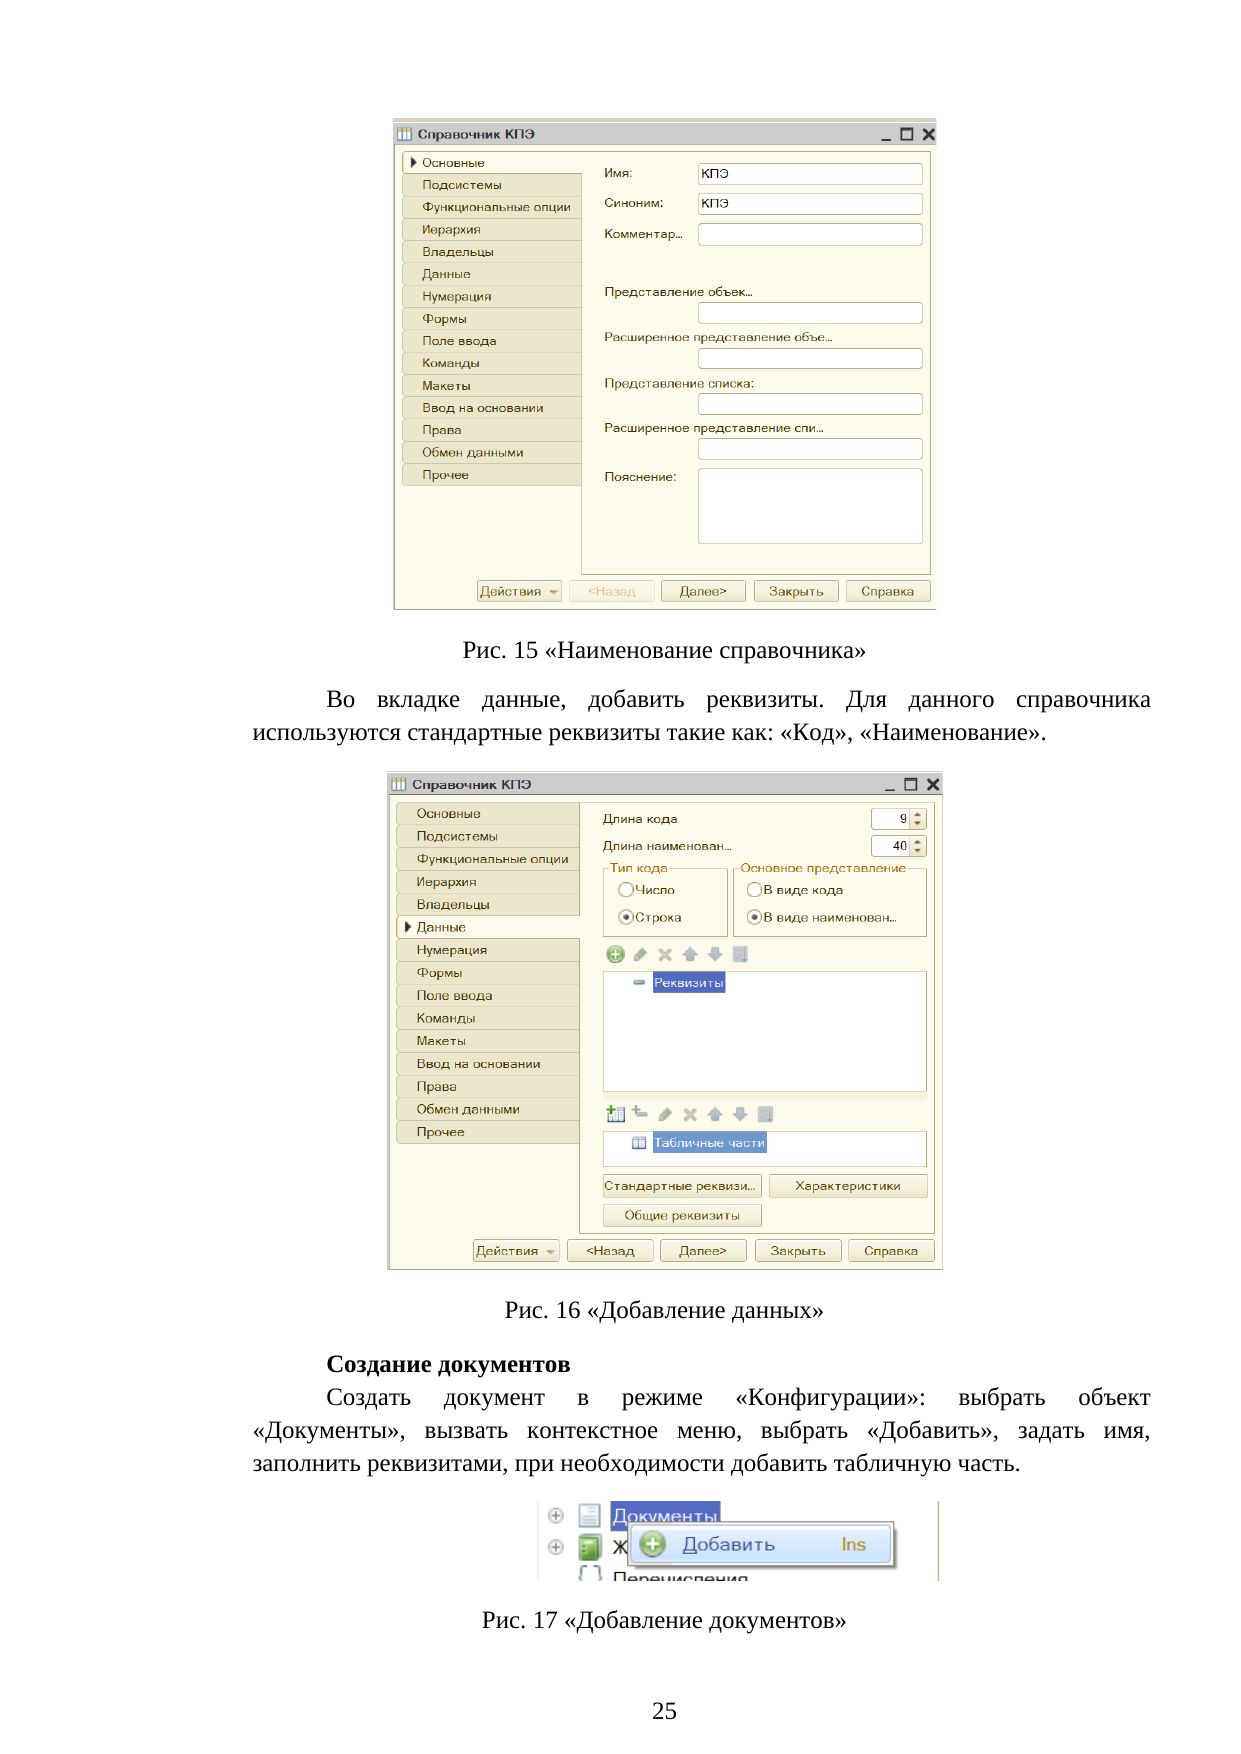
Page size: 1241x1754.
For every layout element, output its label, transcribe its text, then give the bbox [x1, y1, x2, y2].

text Во вкладке данные, добавить реквизиты. Для данного справочника используются стандартные реквизиты такие как: «Код», «Наименование». [252, 684, 1152, 746]
text Рис. 15 «Наименование справочника» [177, 635, 1152, 664]
text Рис. 16 «Добавление данных» [177, 1295, 1152, 1324]
picture [386, 771, 943, 1270]
picture [537, 1501, 940, 1581]
text Рис. 17 «Добавление документов» [177, 1606, 1152, 1634]
text Создать документ в режиме «Конфигурации»: выбрать объект «Документы», вызвать контекстное меню, выбрать «Добавить», задать имя, заполнить реквизитами, при необходимости добавить табличную часть. [252, 1382, 1152, 1477]
picture [392, 118, 937, 610]
text Создание документов [252, 1349, 1152, 1378]
